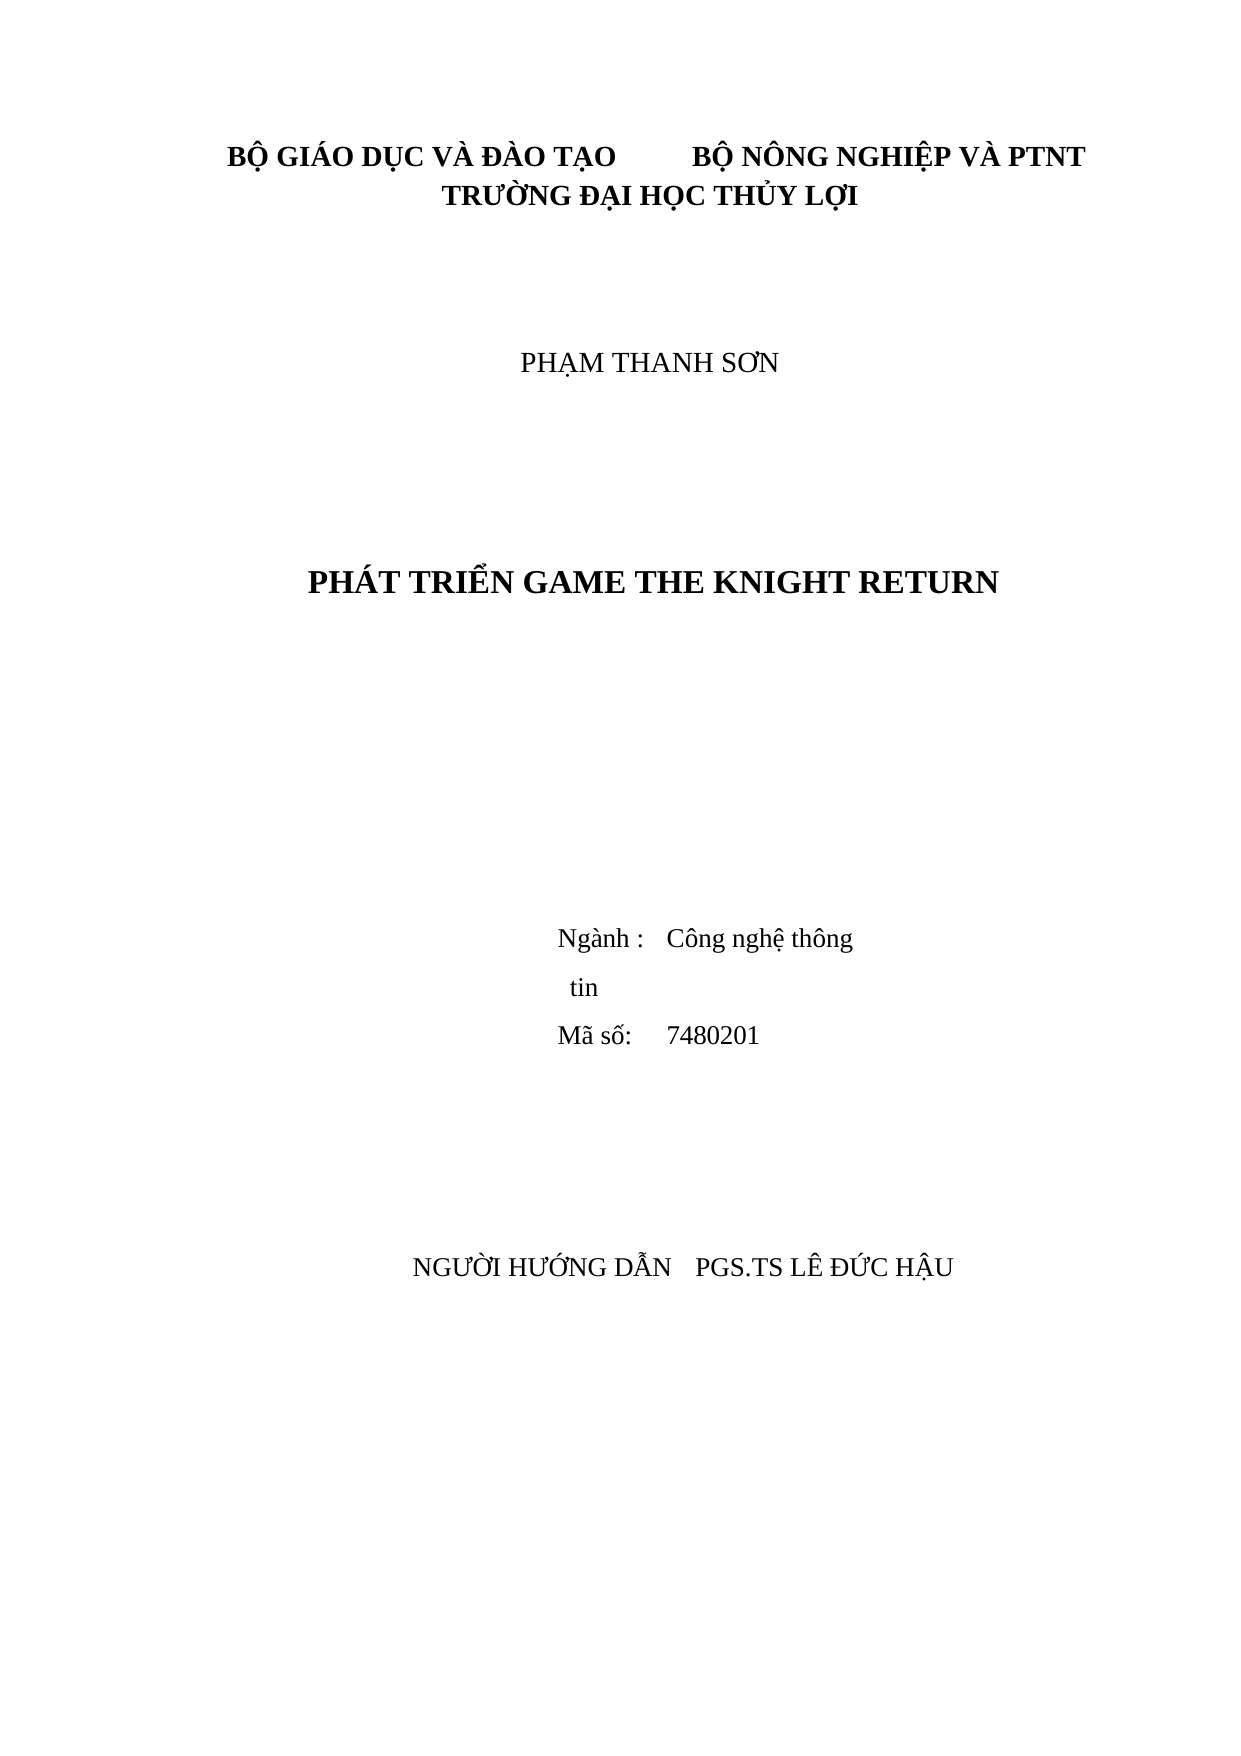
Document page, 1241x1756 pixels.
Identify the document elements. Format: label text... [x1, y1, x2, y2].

text Mã số: 7480201 [557, 1019, 888, 1050]
text PHẠM THANH SƠN [167, 345, 1133, 378]
text Ngành : Công nghệ thông tin [557, 922, 888, 1002]
subtitle BỘ GIÁO DỤC VÀ ĐÀO TẠO BỘ NÔNG NGHIỆP VÀ PTNT TRƯỜNG ĐẠI HỌC THỦY LỢI [227, 139, 1086, 212]
text NGƯỜI HƯỚNG DẪN PGS.TS LÊ ĐỨC HẬU [167, 1251, 1200, 1282]
title PHÁT TRIỂN GAME THE KNIGHT RETURN [204, 562, 1095, 601]
